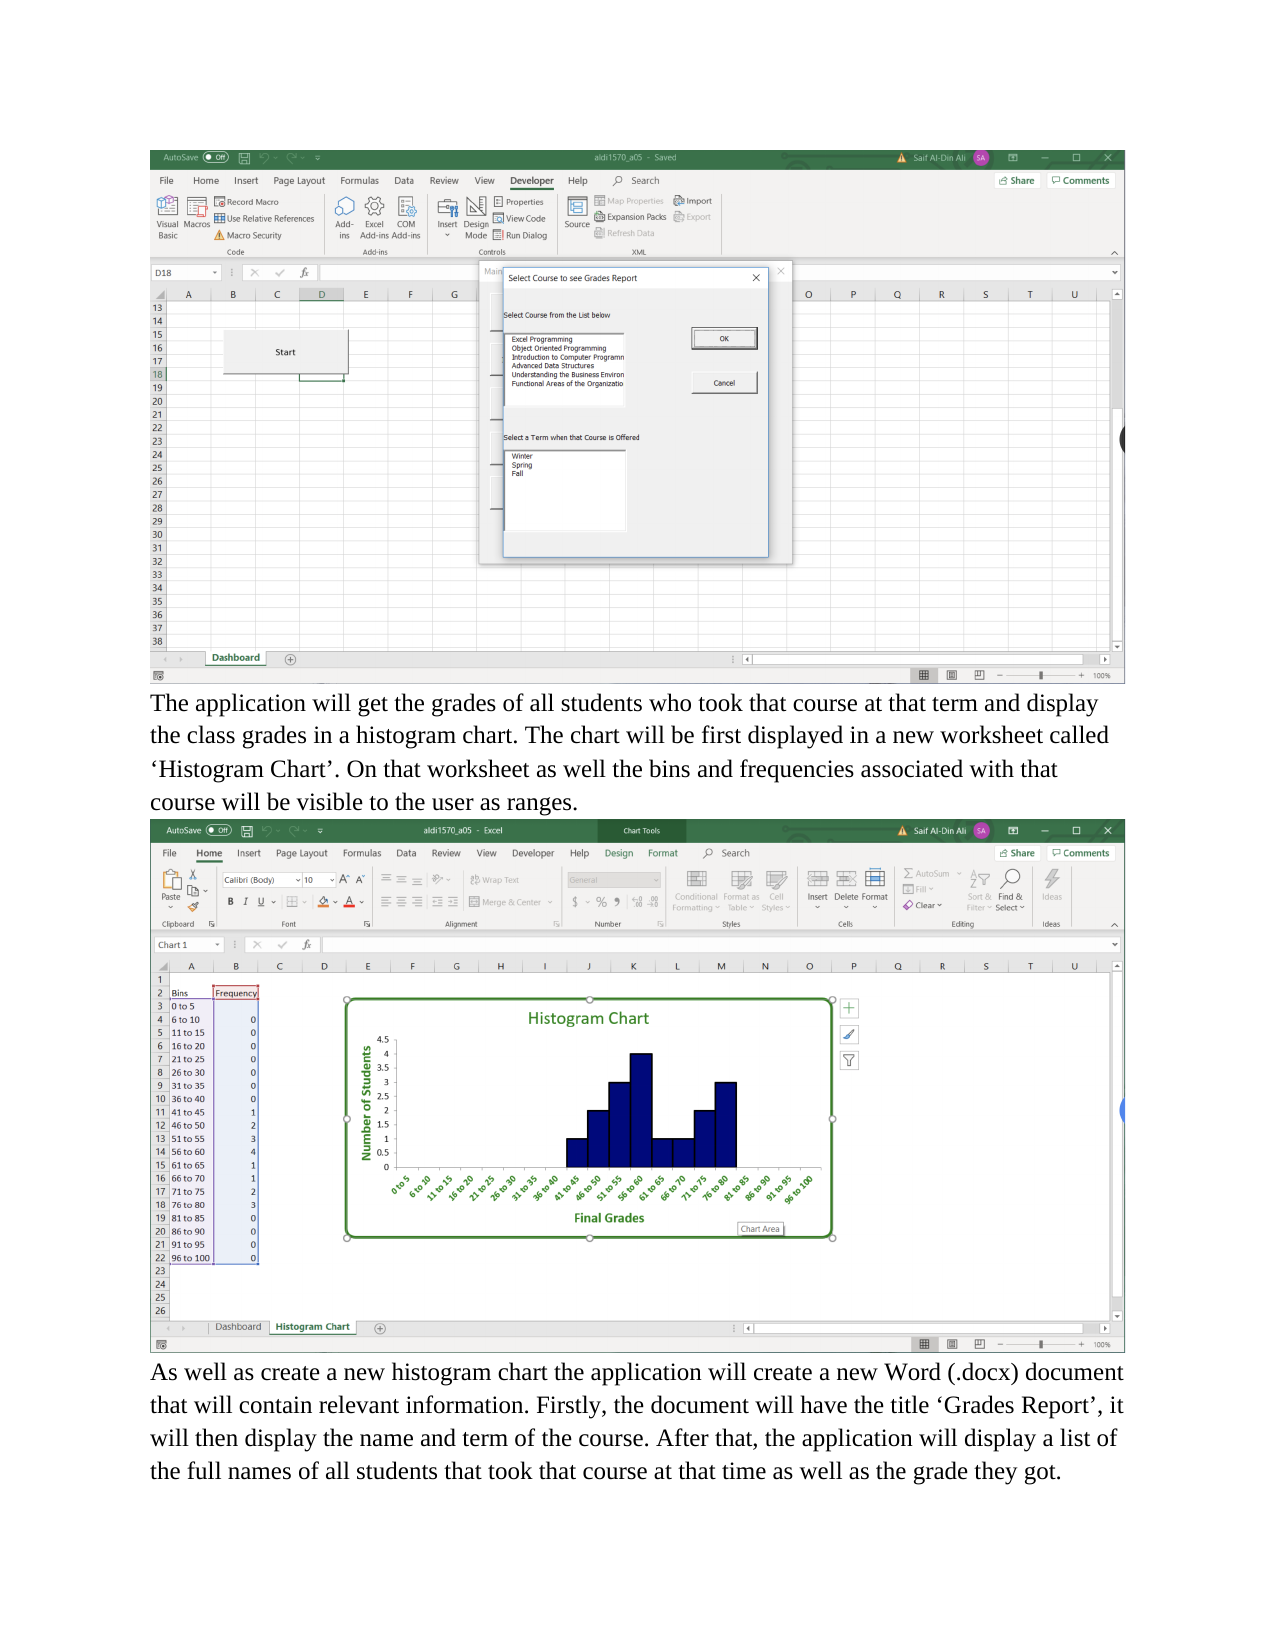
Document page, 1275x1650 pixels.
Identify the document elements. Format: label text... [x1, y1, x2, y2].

picture [150, 150, 1125, 684]
picture [150, 819, 1125, 1353]
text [150, 1357, 1125, 1485]
text The application will get the grades of all students who took that course at that term and display the class grades in a histogram chart. The chart will be first displayed in a new worksheet called ‘Histogram Chart’. On that worksheet as well the bins and frequencies associated with that course will be visible to the user as ranges. [150, 688, 1125, 815]
